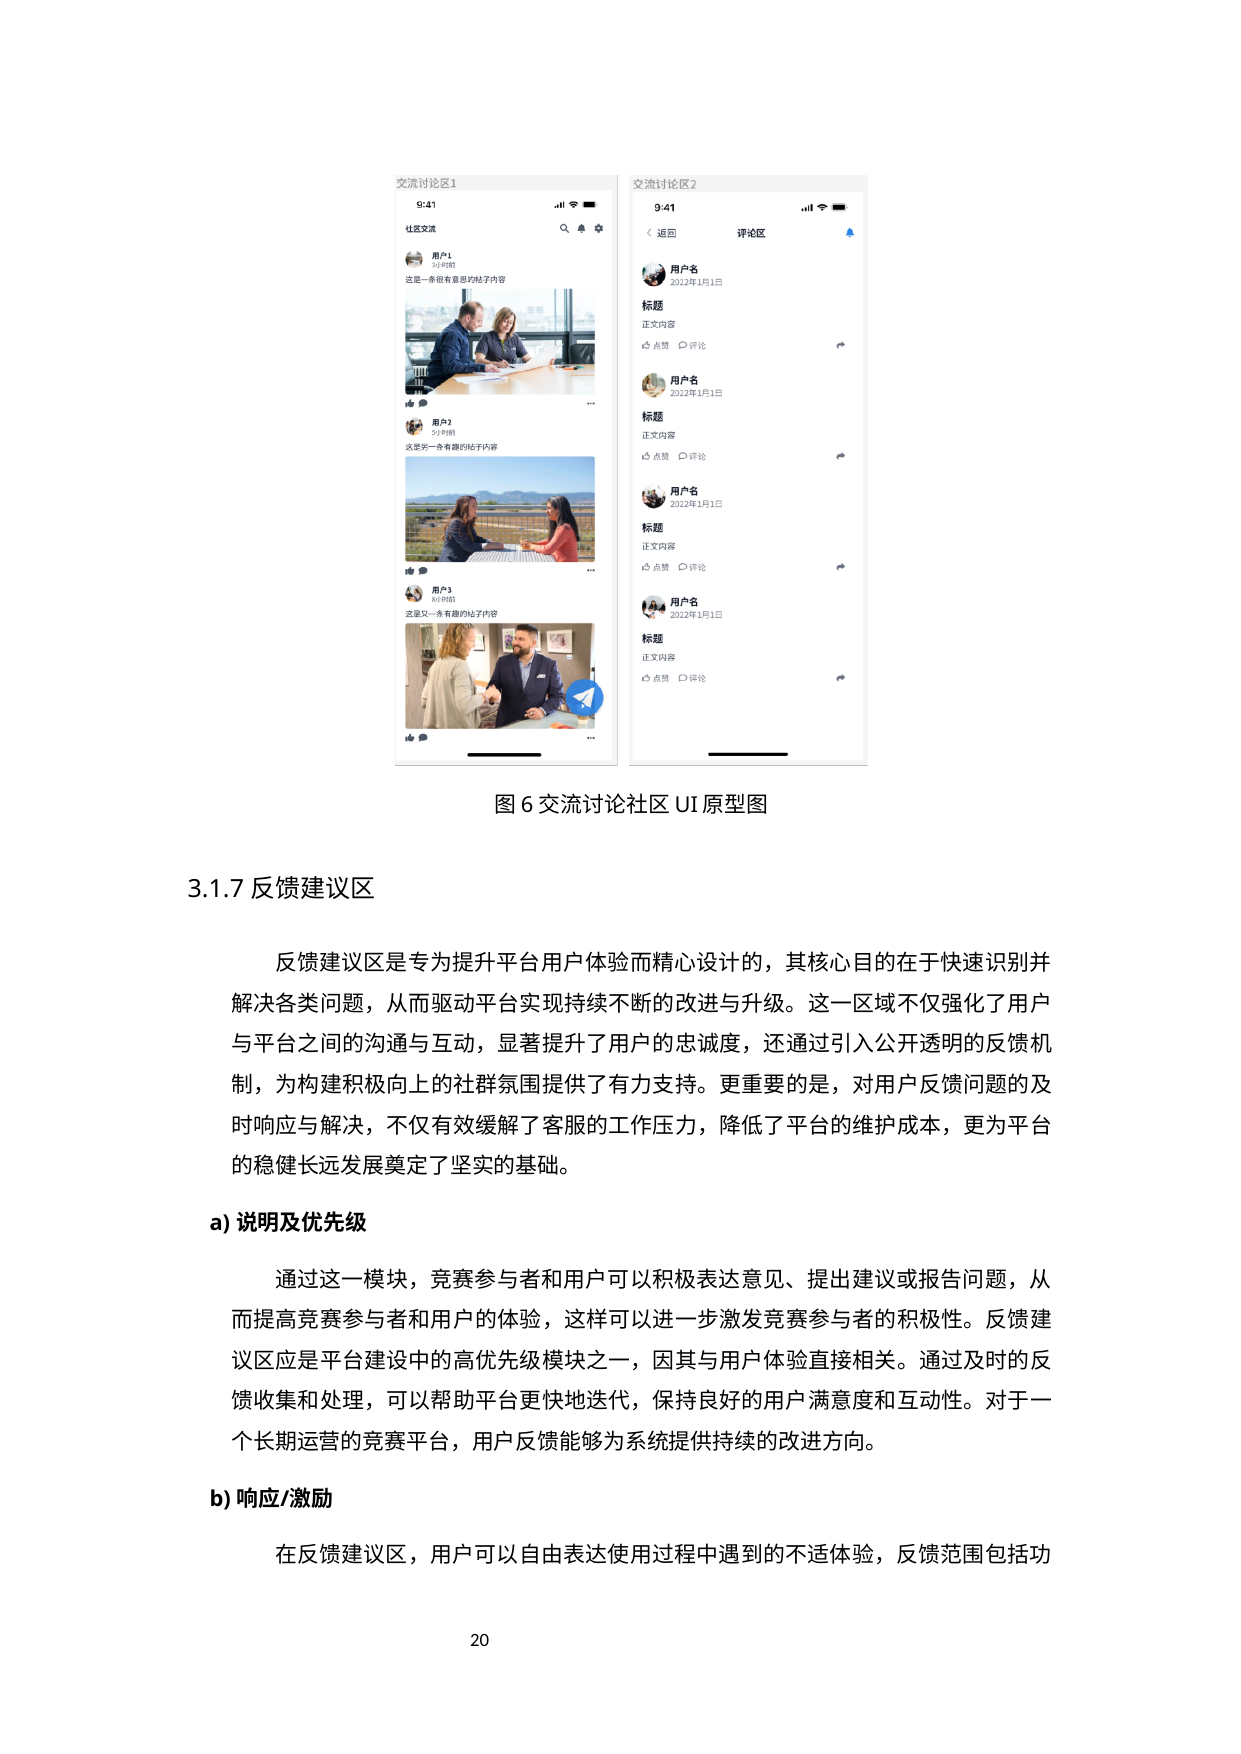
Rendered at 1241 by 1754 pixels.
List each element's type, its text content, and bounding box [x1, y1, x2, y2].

text 通过这一模块，竞赛参与者和用户可以积极表达意见、提出建议或报告问题，从而提高竞赛参与者和用户的体验，这样可以进一步激发竞赛参与者的积极性。反馈建议区应是平台建设中的高优先级模块之一，因其与用户体验直接相关。通过及时的反馈收集和处理，可以帮助平台更快地迭代，保持良好的用户满意度和互动性。对于一个长期运营的竞赛平台，用户反馈能够为系统提供持续的改进方向。 [231, 1261, 1053, 1456]
list 响应/激励 [209, 1480, 1053, 1513]
picture [629, 175, 868, 766]
picture [394, 175, 618, 766]
text 图6 交流讨论社区UI原型图 [209, 787, 1053, 819]
list 说明及优先级 [209, 1204, 1053, 1237]
subtitle 3.1.7 反馈建议区 [187, 854, 1053, 919]
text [231, 1537, 1053, 1569]
text 反馈建议区是专为提升平台用户体验而精心设计的，其核心目的在于快速识别并解决各类问题，从而驱动平台实现持续不断的改进与升级。这一区域不仅强化了用户与平台之间的沟通与互动，显著提升了用户的忠诚度，还通过引入公开透明的反馈机制，为构建积极向上的社群氛围提供了有力支持。更重要的是，对用户反馈问题的及时响应与解决，不仅有效缓解了客服的工作压力，降低了平台的维护成本，更为平台的稳健长远发展奠定了坚实的基础。 [231, 945, 1053, 1180]
